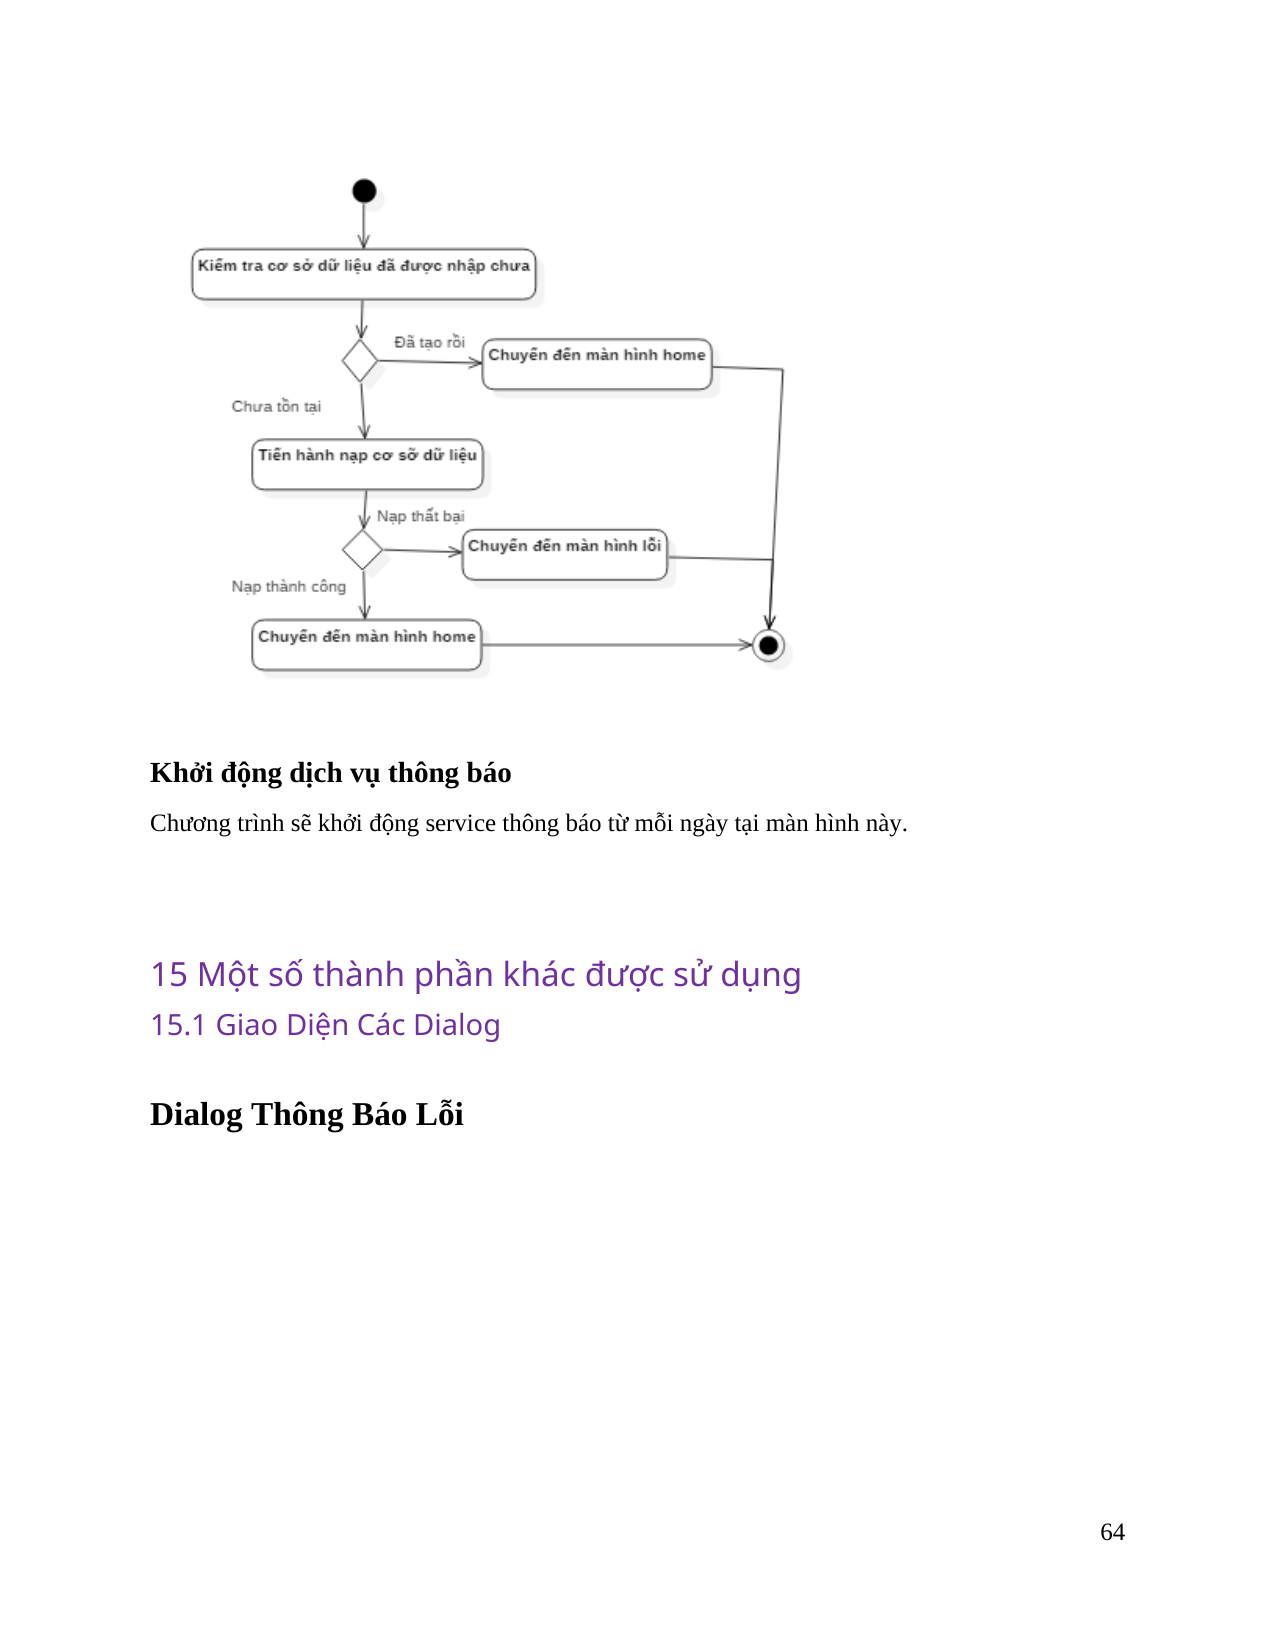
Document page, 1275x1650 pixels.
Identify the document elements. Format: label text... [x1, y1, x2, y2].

subtitle 15.1 Giao Diện Các Dialog [150, 1004, 1125, 1044]
picture [150, 150, 818, 736]
subtitle 15 Một số thành phần khác được sử dụng [150, 951, 1125, 996]
text Chương trình sẽ khởi động service thông báo từ mỗi ngày tại màn hình này. [150, 808, 1125, 836]
text Khởi động dịch vụ thông báo [150, 755, 1125, 788]
text Dialog Thông Báo Lỗi [150, 1094, 1125, 1133]
